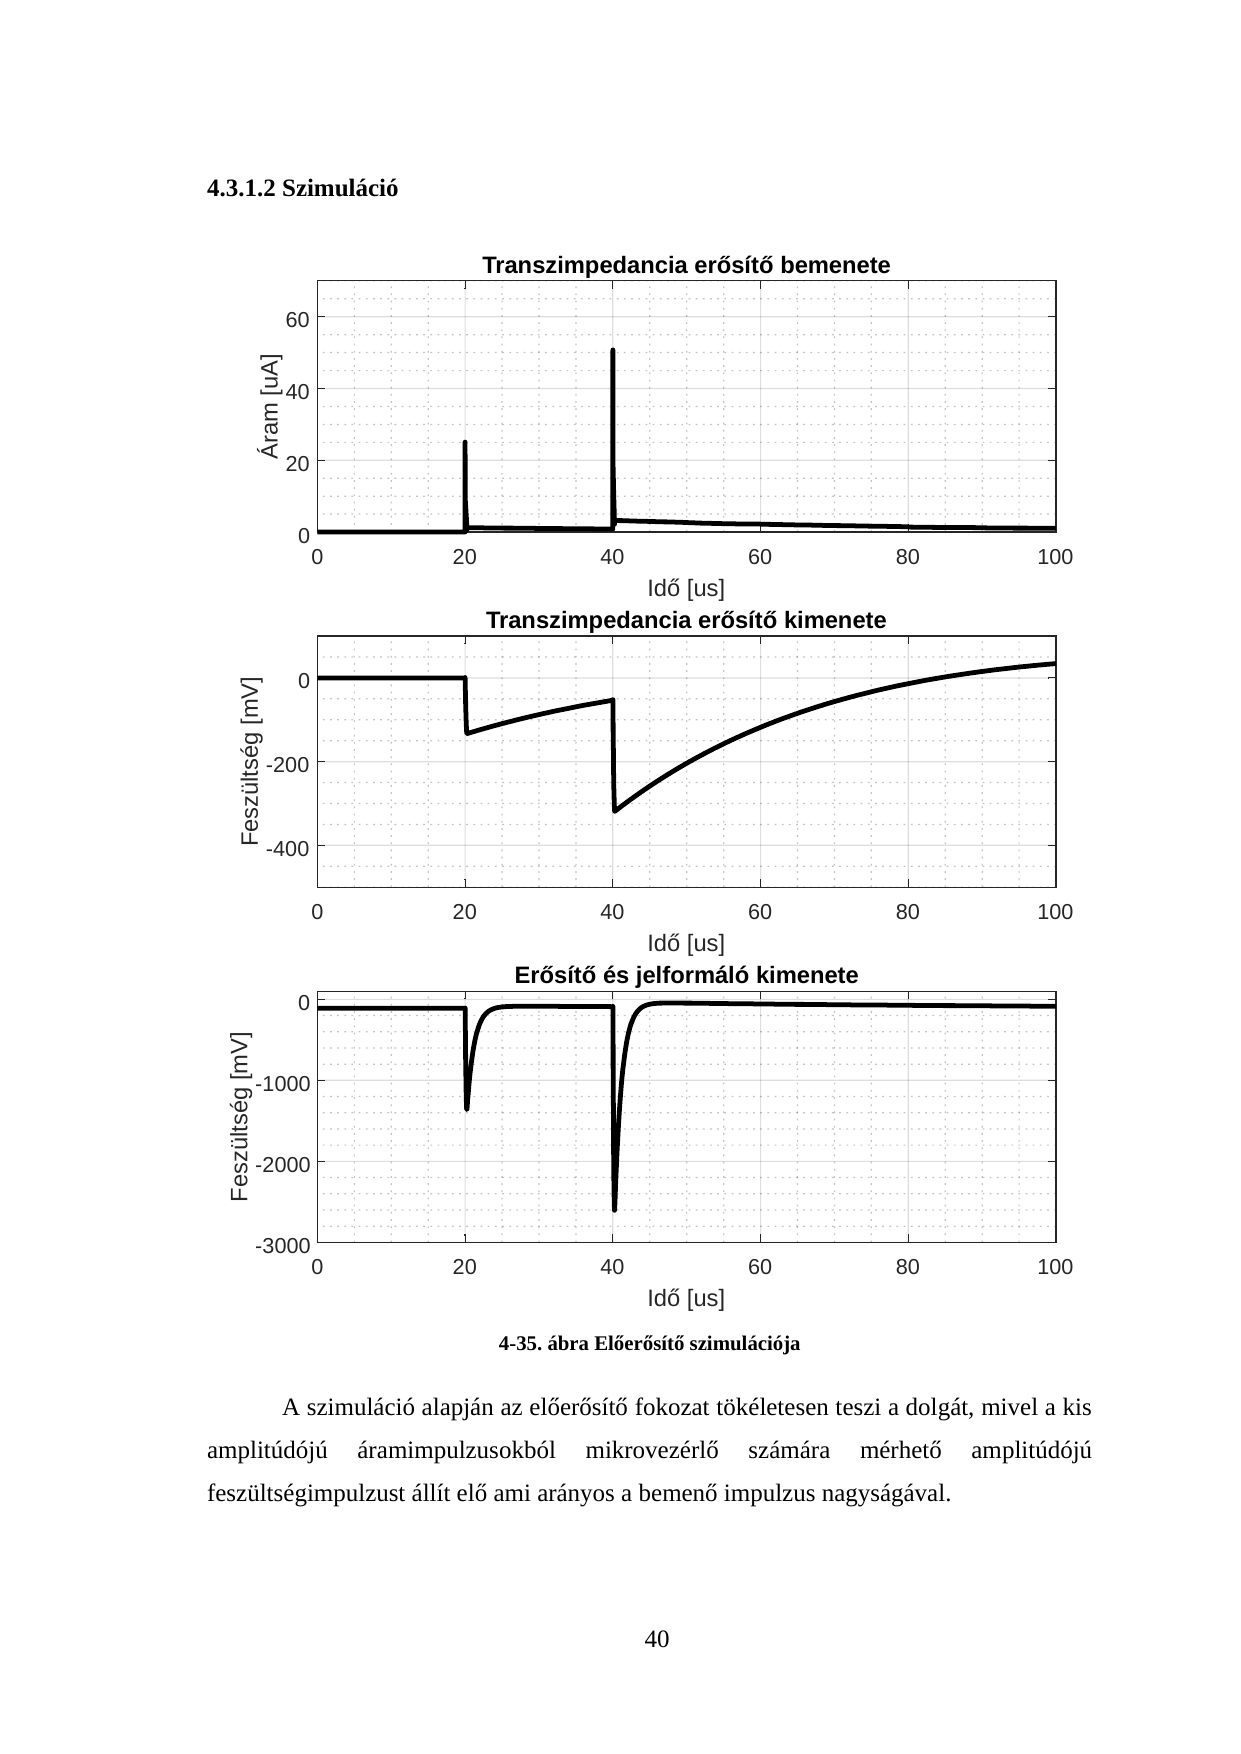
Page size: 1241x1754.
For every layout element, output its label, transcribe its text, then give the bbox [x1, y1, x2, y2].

subtitle Szimuláció [207, 173, 1092, 201]
text A szimuláció alapján az előerősítő fokozat tökéletesen teszi a dolgát, mivel a kis amplitúdójú áramimpulzusokból mikrovezérlő számára mérhető amplitúdójú feszültségimpulzust állít elő ami arányos a bemenő impulzus nagyságával. [207, 1392, 1092, 1507]
